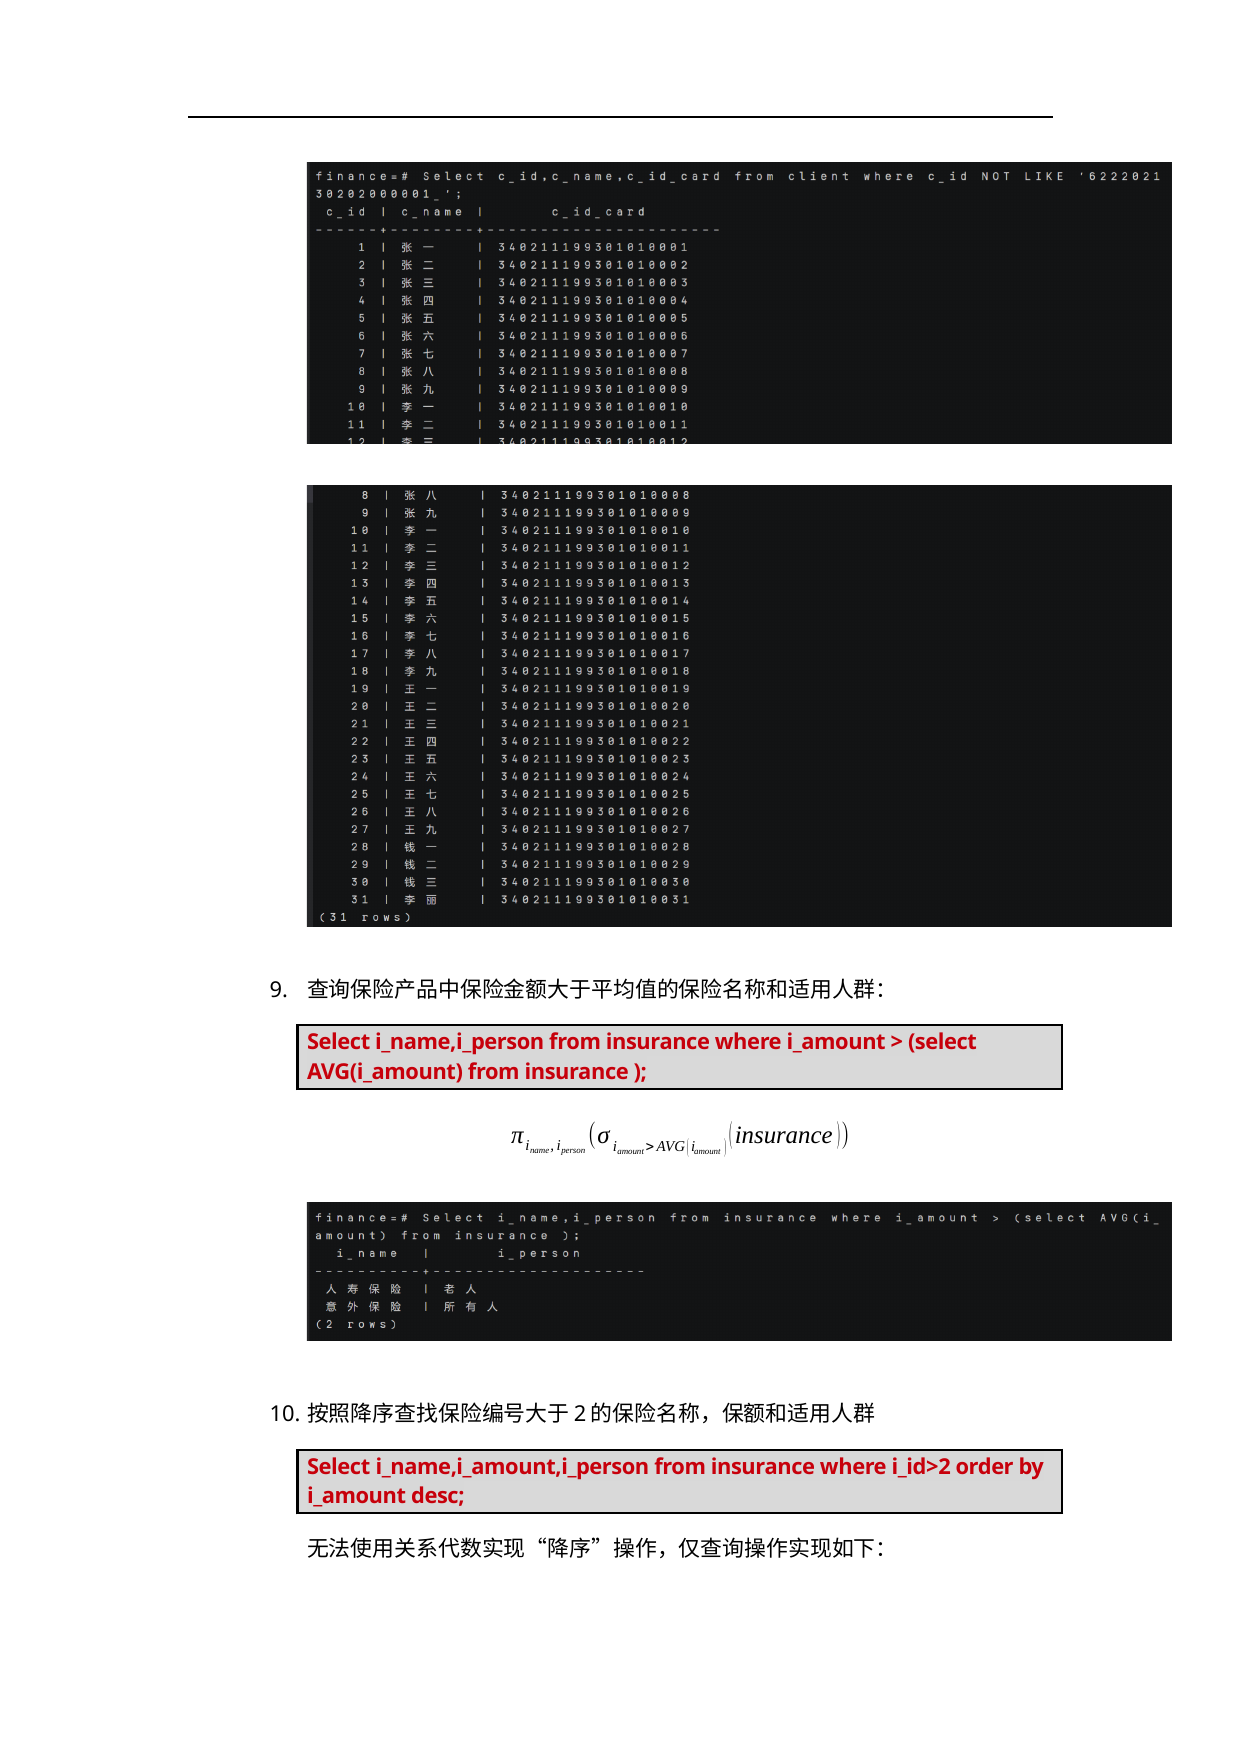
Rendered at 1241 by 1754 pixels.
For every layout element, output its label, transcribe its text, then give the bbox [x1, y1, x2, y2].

list 无法使用关系代数实现“降序”操作，仅查询操作实现如下： [307, 1531, 1053, 1563]
picture [306, 485, 1172, 927]
list 查询保险产品中保险金额大于平均值的保险名称和适用人群： [269, 972, 1053, 1004]
picture [306, 1202, 1172, 1341]
text Select i_name,i_person from insurance where i_amount > (select AVG(i_amount) from insurance ); [299, 1026, 1061, 1088]
text Select i_name,i_amount,i_person from insurance where i_id>2 order by i_amount desc; [299, 1451, 1061, 1512]
picture [306, 162, 1172, 444]
list 按照降序查找保险编号大于2的保险名称，保额和适用人群 [269, 1396, 1053, 1429]
